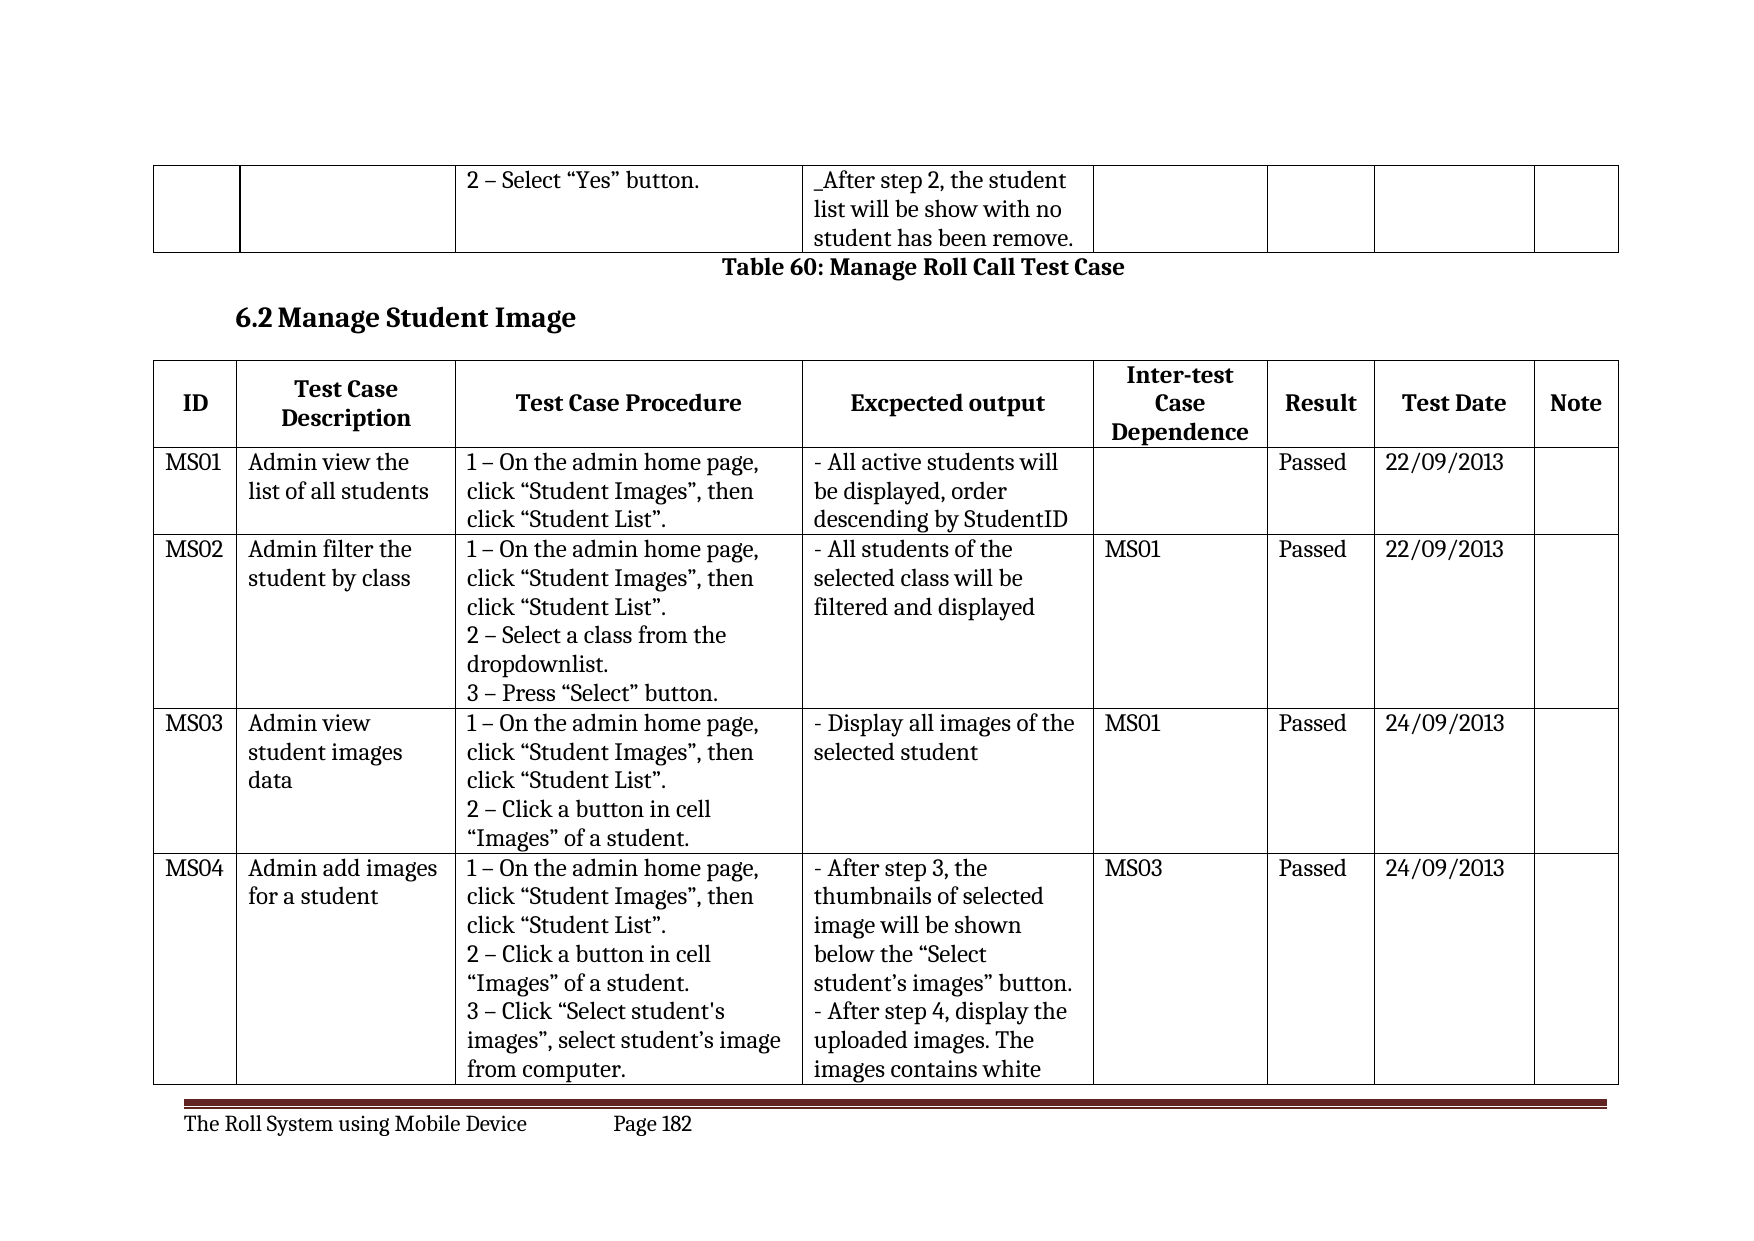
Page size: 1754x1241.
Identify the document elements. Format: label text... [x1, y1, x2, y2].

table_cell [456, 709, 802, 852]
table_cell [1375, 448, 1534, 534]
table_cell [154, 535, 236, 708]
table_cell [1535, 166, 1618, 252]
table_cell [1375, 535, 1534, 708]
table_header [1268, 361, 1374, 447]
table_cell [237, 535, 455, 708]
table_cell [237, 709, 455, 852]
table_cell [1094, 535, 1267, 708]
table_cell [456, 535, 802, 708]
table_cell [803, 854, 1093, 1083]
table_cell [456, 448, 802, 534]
subtitle Manage Student Image [235, 301, 1607, 334]
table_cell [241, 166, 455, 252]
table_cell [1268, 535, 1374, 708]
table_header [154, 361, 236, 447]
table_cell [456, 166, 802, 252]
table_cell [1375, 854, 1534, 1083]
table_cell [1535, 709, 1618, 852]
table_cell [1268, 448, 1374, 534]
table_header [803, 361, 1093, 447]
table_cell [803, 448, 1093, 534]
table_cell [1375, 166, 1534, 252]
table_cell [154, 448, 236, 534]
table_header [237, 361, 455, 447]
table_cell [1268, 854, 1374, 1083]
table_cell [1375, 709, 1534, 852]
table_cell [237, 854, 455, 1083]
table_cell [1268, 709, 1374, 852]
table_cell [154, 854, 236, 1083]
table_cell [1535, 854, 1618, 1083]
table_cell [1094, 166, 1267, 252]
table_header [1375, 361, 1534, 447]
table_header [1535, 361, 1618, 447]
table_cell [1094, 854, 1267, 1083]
list Table 60: Manage Roll Call Test Case [240, 253, 1607, 282]
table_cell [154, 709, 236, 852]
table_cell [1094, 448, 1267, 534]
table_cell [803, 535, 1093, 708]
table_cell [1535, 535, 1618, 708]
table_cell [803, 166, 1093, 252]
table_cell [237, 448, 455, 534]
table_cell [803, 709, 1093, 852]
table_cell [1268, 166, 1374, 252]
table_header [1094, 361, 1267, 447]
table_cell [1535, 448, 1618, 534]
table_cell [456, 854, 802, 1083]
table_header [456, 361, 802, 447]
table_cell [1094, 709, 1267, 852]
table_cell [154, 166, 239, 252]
